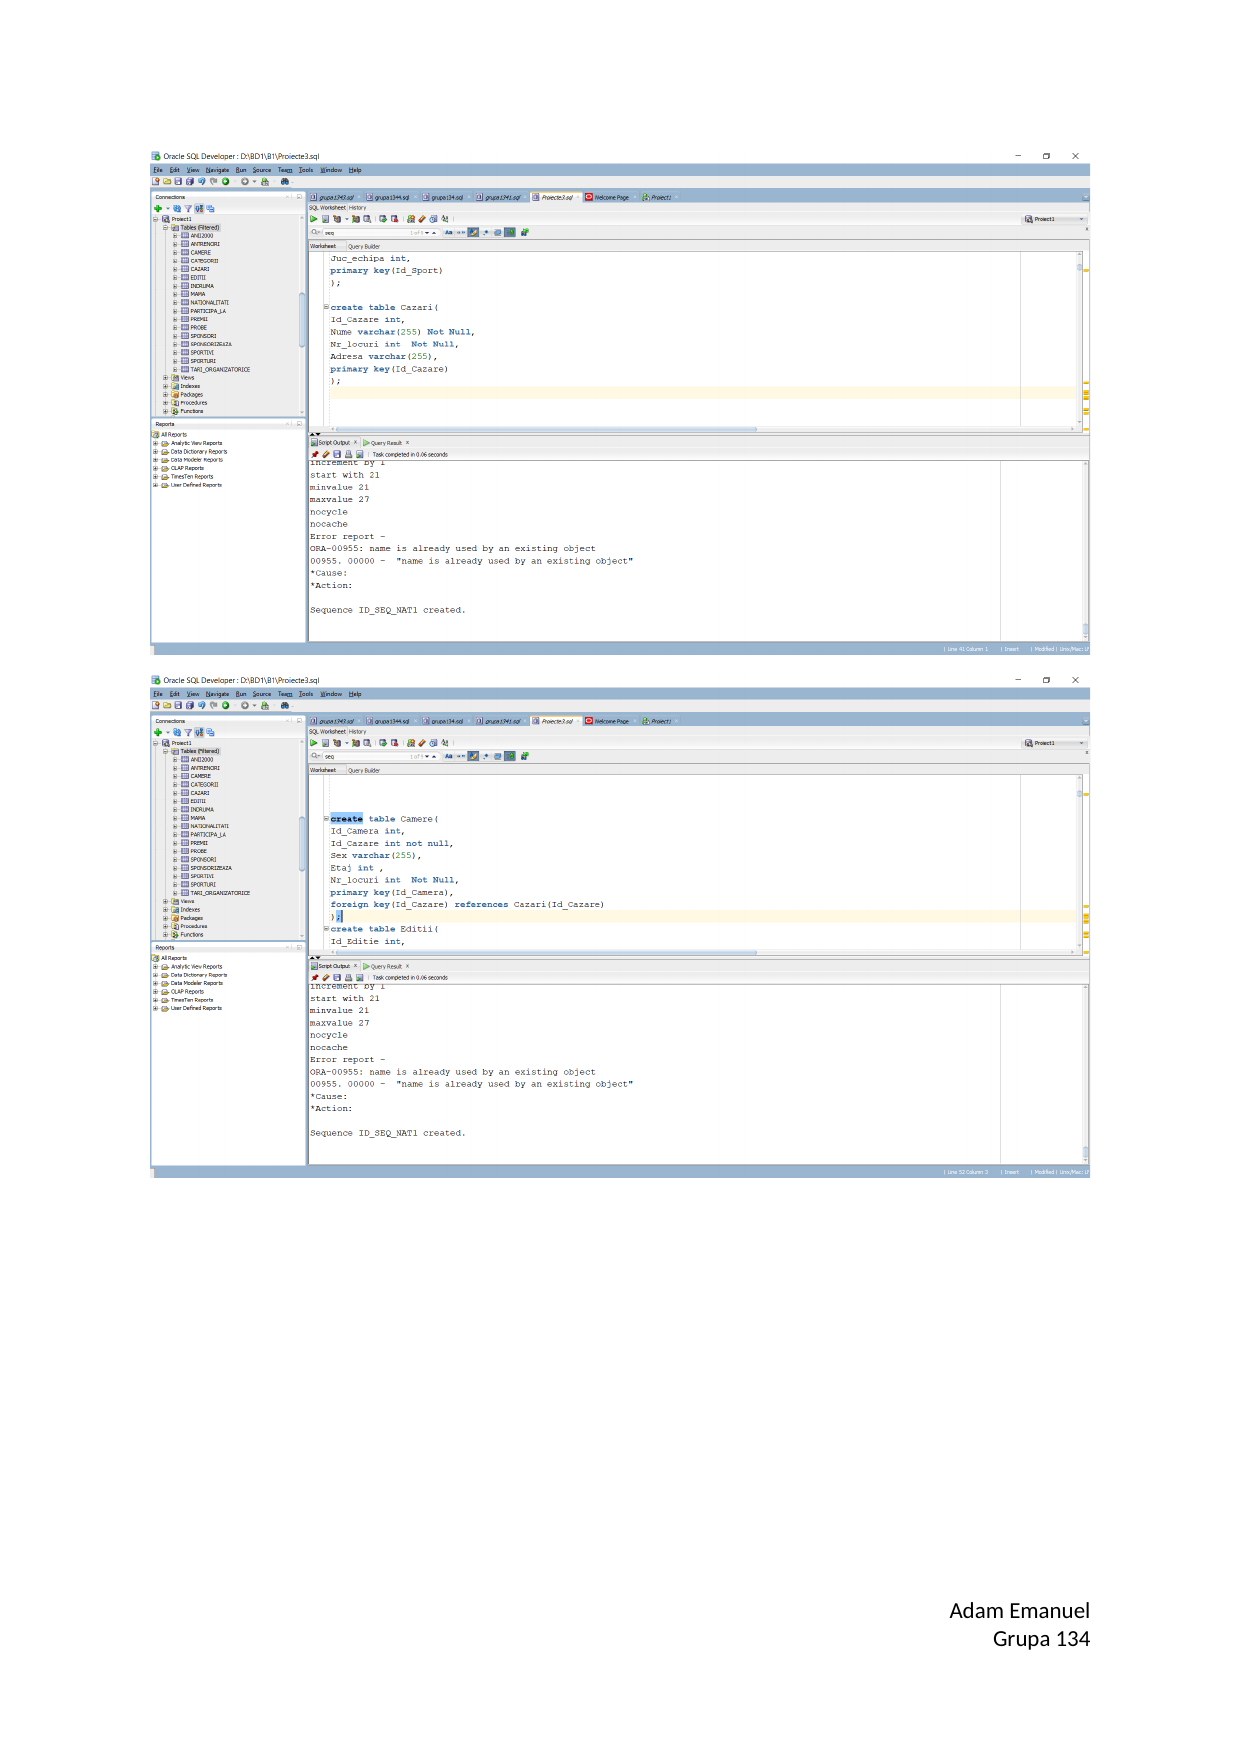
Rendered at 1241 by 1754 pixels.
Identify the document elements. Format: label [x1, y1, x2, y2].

picture [150, 673, 1091, 1178]
picture [150, 150, 1091, 655]
